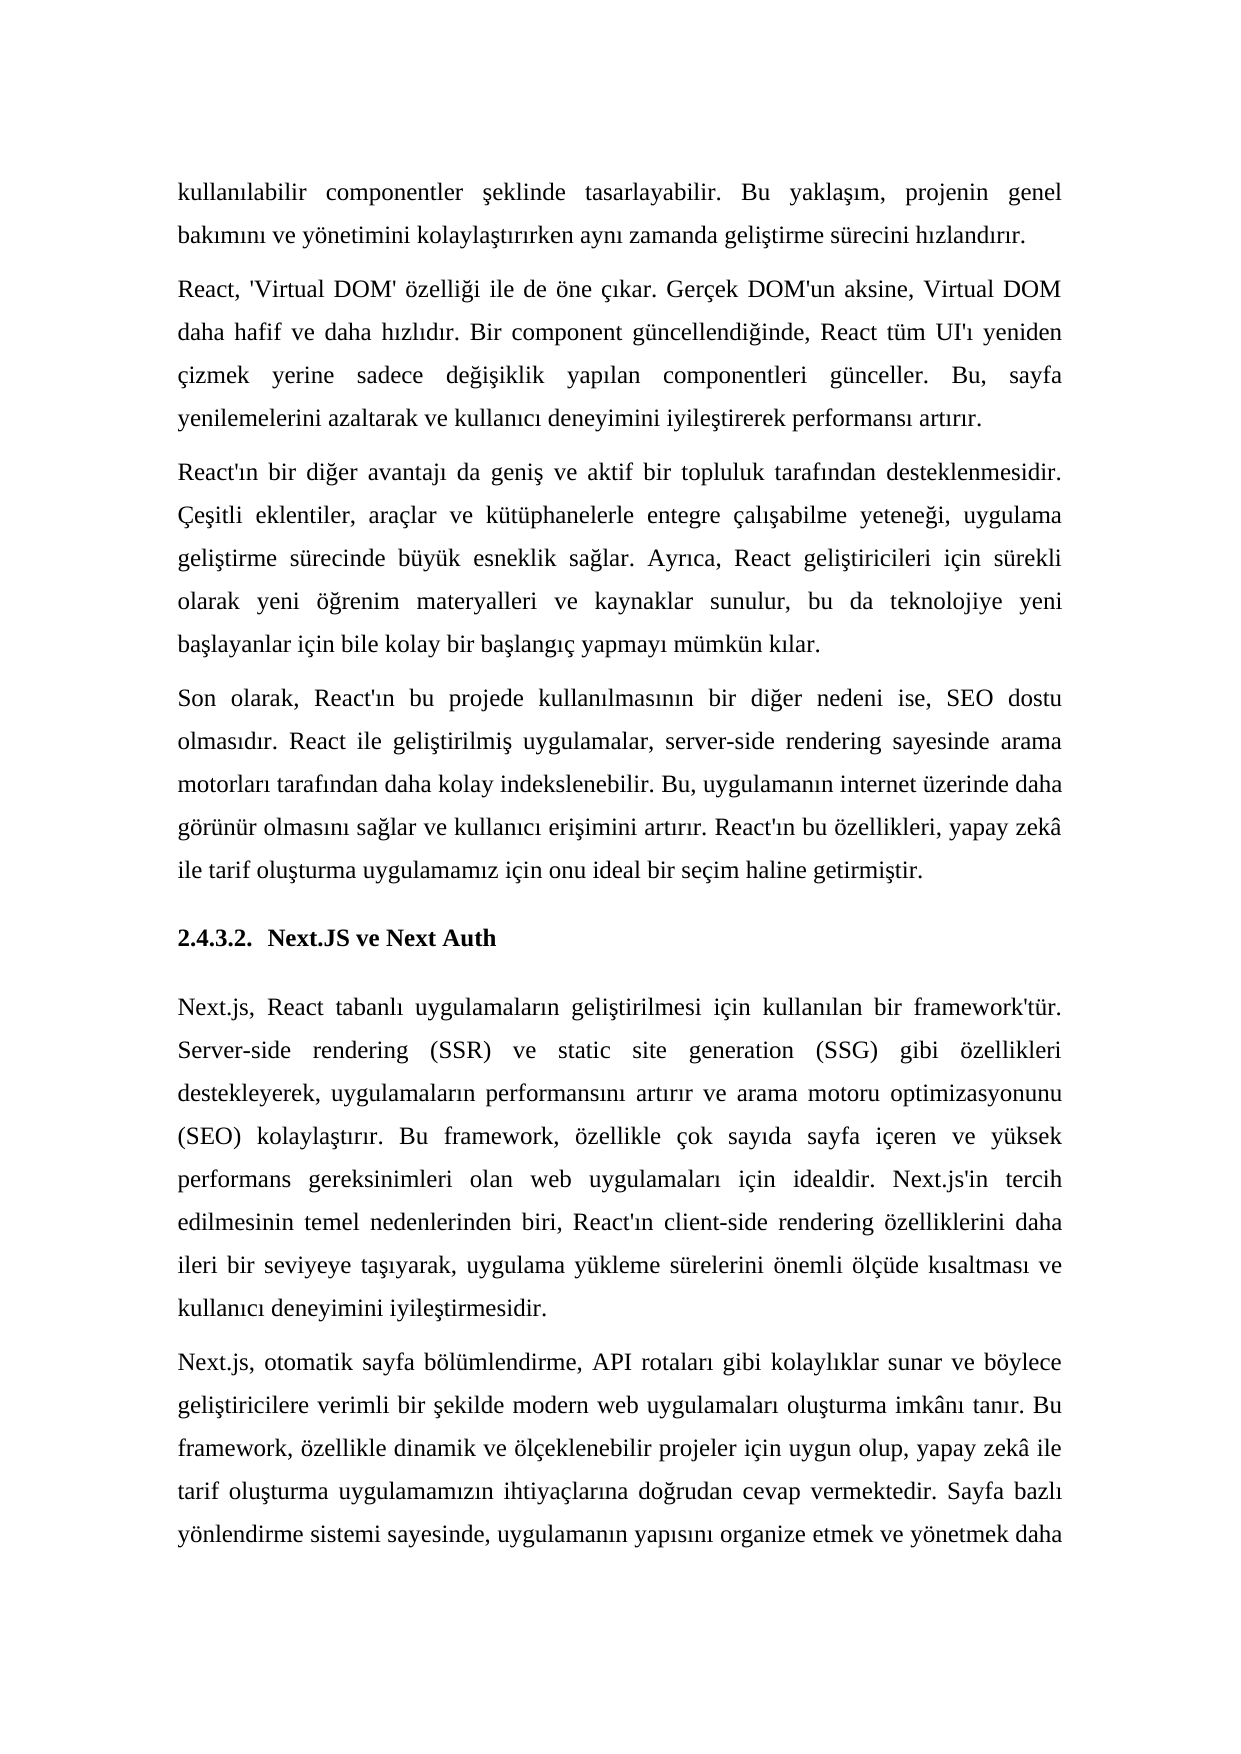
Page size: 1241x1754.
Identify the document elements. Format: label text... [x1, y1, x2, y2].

text React, 'Virtual DOM' özelliği ile de öne çıkar. Gerçek DOM'un aksine, Virtual DOM daha hafif ve daha hızlıdır. Bir component güncellendiğinde, React tüm UI'ı yeniden çizmek yerine sadece değişiklik yapılan componentleri günceller. Bu, sayfa yenilemelerini azaltarak ve kullanıcı deneyimini iyileştirerek performansı artırır. [177, 274, 1063, 432]
subtitle Next.JS ve Next Auth [177, 923, 1063, 952]
text React'ın bir diğer avantajı da geniş ve aktif bir topluluk tarafından desteklenmesidir. Çeşitli eklentiler, araçlar ve kütüphanelerle entegre çalışabilme yeteneği, uygulama geliştirme sürecinde büyük esneklik sağlar. Ayrıca, React geliştiricileri için sürekli olarak yeni öğrenim materyalleri ve kaynaklar sunulur, bu da teknolojiye yeni başlayanlar için bile kolay bir başlangıç yapmayı mümkün kılar. [177, 457, 1063, 658]
text Next.js, React tabanlı uygulamaların geliştirilmesi için kullanılan bir framework'tür. Server-side rendering (SSR) ve static site generation (SSG) gibi özellikleri destekleyerek, uygulamaların performansını artırır ve arama motoru optimizasyonunu (SEO) kolaylaştırır. Bu framework, özellikle çok sayıda sayfa içeren ve yüksek performans gereksinimleri olan web uygulamaları için idealdir. Next.js'in tercih edilmesinin temel nedenlerinden biri, React'ın client-side rendering özelliklerini daha ileri bir seviyeye taşıyarak, uygulama yükleme sürelerini önemli ölçüde kısaltması ve kullanıcı deneyimini iyileştirmesidir. [177, 992, 1063, 1322]
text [177, 1347, 1063, 1548]
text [177, 177, 1063, 249]
text Son olarak, React'ın bu projede kullanılmasının bir diğer nedeni ise, SEO dostu olmasıdır. React ile geliştirilmiş uygulamalar, server-side rendering sayesinde arama motorları tarafından daha kolay indekslenebilir. Bu, uygulamanın internet üzerinde daha görünür olmasını sağlar ve kullanıcı erişimini artırır. React'ın bu özellikleri, yapay zekâ ile tarif oluşturma uygulamamız için onu ideal bir seçim haline getirmiştir. [177, 683, 1063, 884]
